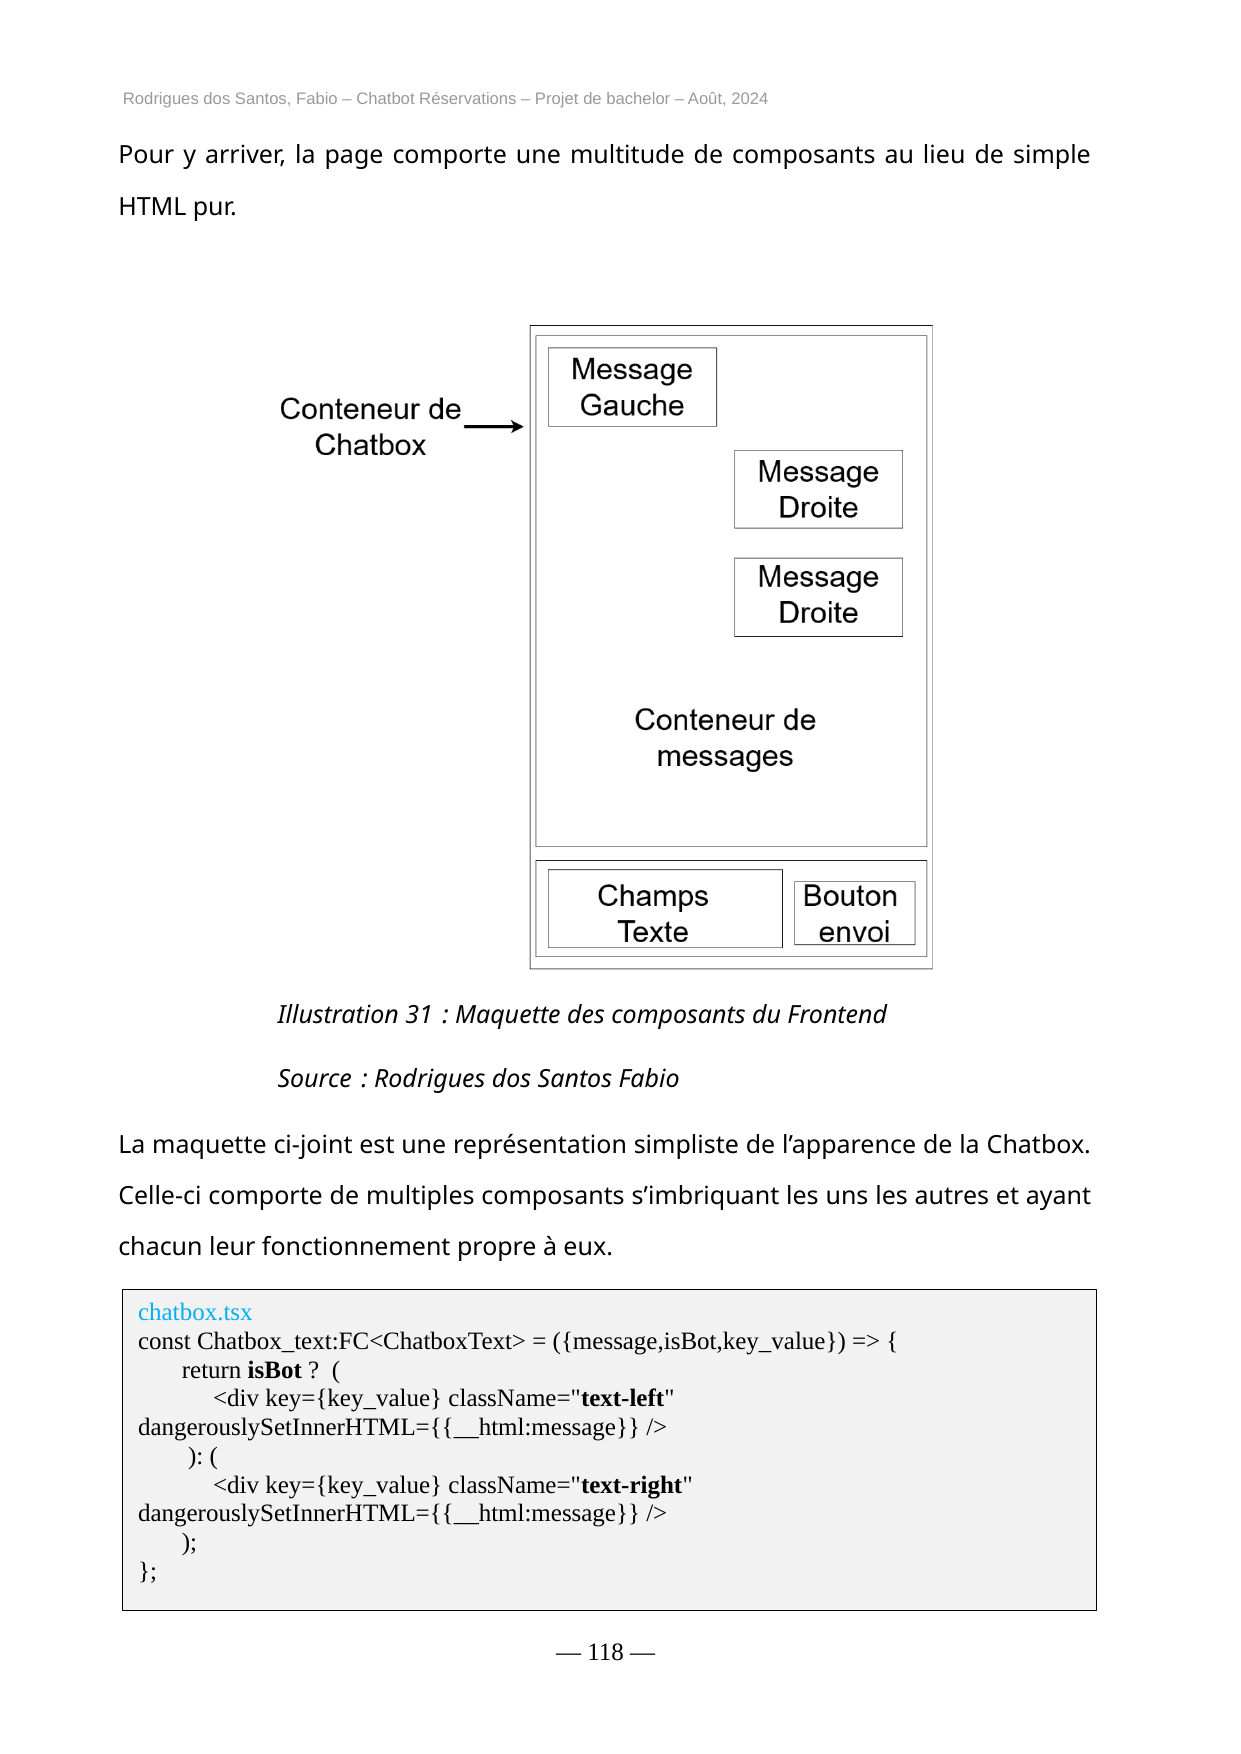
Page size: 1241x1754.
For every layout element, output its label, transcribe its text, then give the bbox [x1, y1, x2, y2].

text Pour y arriver, la page comporte une multitude de composants au lieu de simple HTML pur. [118, 137, 1093, 222]
picture [277, 325, 933, 976]
